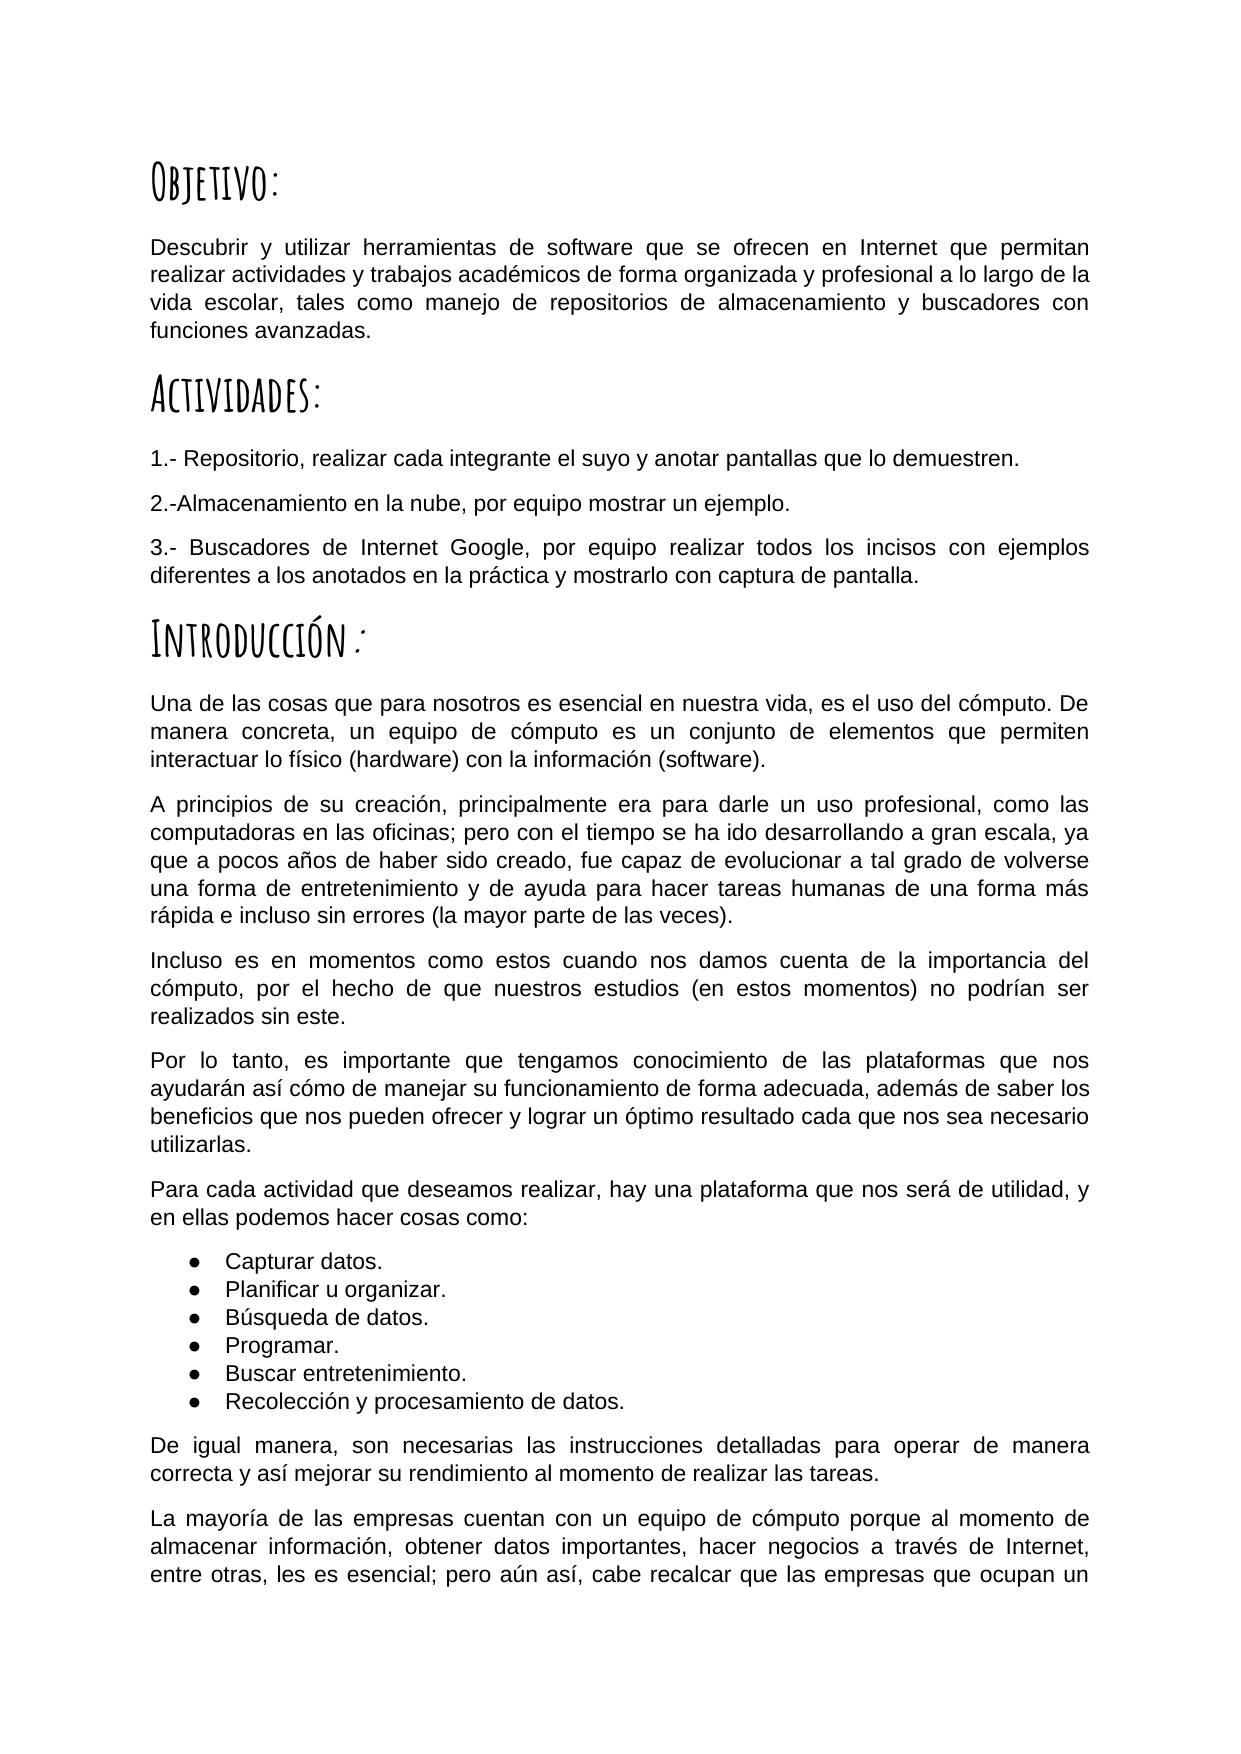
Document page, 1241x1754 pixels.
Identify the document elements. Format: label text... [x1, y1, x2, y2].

text De igual manera, son necesarias las instrucciones detalladas para operar de manera correcta y así mejorar su rendimiento al momento de realizar las tareas. [150, 1432, 1090, 1487]
list Búsqueda de datos. [187, 1304, 1090, 1330]
list Recolección y procesamiento de datos. [187, 1388, 1090, 1414]
text Una de las cosas que para nosotros es esencial en nuestra vida, es el uso del cómputo. De manera concreta, un equipo de cómputo es un conjunto de elementos que permiten interactuar lo físico (hardware) con la información (software). [150, 690, 1090, 772]
text Para cada actividad que deseamos realizar, hay una plataforma que nos será de utilidad, y en ellas podemos hacer cosas como: [150, 1176, 1090, 1230]
text Introducción: [150, 607, 1090, 670]
text Incluso es en momentos como estos cuando nos damos cuenta de la importancia del cómputo, por el hecho de que nuestros estudios (en estos momentos) no podrían ser realizados sin este. [150, 947, 1090, 1029]
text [150, 1505, 1090, 1587]
text 2.-Almacenamiento en la nube, por equipo mostrar un ejemplo. [150, 490, 1090, 516]
text 3.- Buscadores de Internet Google, por equipo realizar todos los incisos con ejemplos diferentes a los anotados en la práctica y mostrarlo con captura de pantalla. [150, 534, 1090, 589]
list Buscar entretenimiento. [187, 1360, 1090, 1386]
text Por lo tanto, es importante que tengamos conocimiento de las plataformas que nos ayudarán así cómo de manejar su funcionamiento de forma adecuada, además de saber los beneficios que nos pueden ofrecer y lograr un óptimo resultado cada que nos sea necesario utilizarlas. [150, 1047, 1090, 1157]
text A principios de su creación, principalmente era para darle un uso profesional, como las computadoras en las oficinas; pero con el tiempo se ha ido desarrollando a gran escala, ya que a pocos años de haber sido creado, fue capaz de evolucionar a tal grado de volverse una forma de entretenimiento y de ayuda para hacer tareas humanas de una forma más rápida e incluso sin errores (la mayor parte de las veces). [150, 791, 1090, 929]
text Objetivo: [150, 150, 1090, 213]
text Descubrir y utilizar herramientas de software que se ofrecen en Internet que permitan realizar actividades y trabajos académicos de forma organizada y profesional a lo largo de la vida escolar, tales como manejo de repositorios de almacenamiento y buscadores con funciones avanzadas. [150, 233, 1090, 343]
text 1.- Repositorio, realizar cada integrante el suyo y anotar pantallas que lo demuestren. [150, 445, 1090, 472]
list Capturar datos. [187, 1248, 1090, 1274]
list Programar. [187, 1332, 1090, 1358]
text Actividades: [150, 362, 1090, 425]
list Planificar u organizar. [187, 1276, 1090, 1302]
